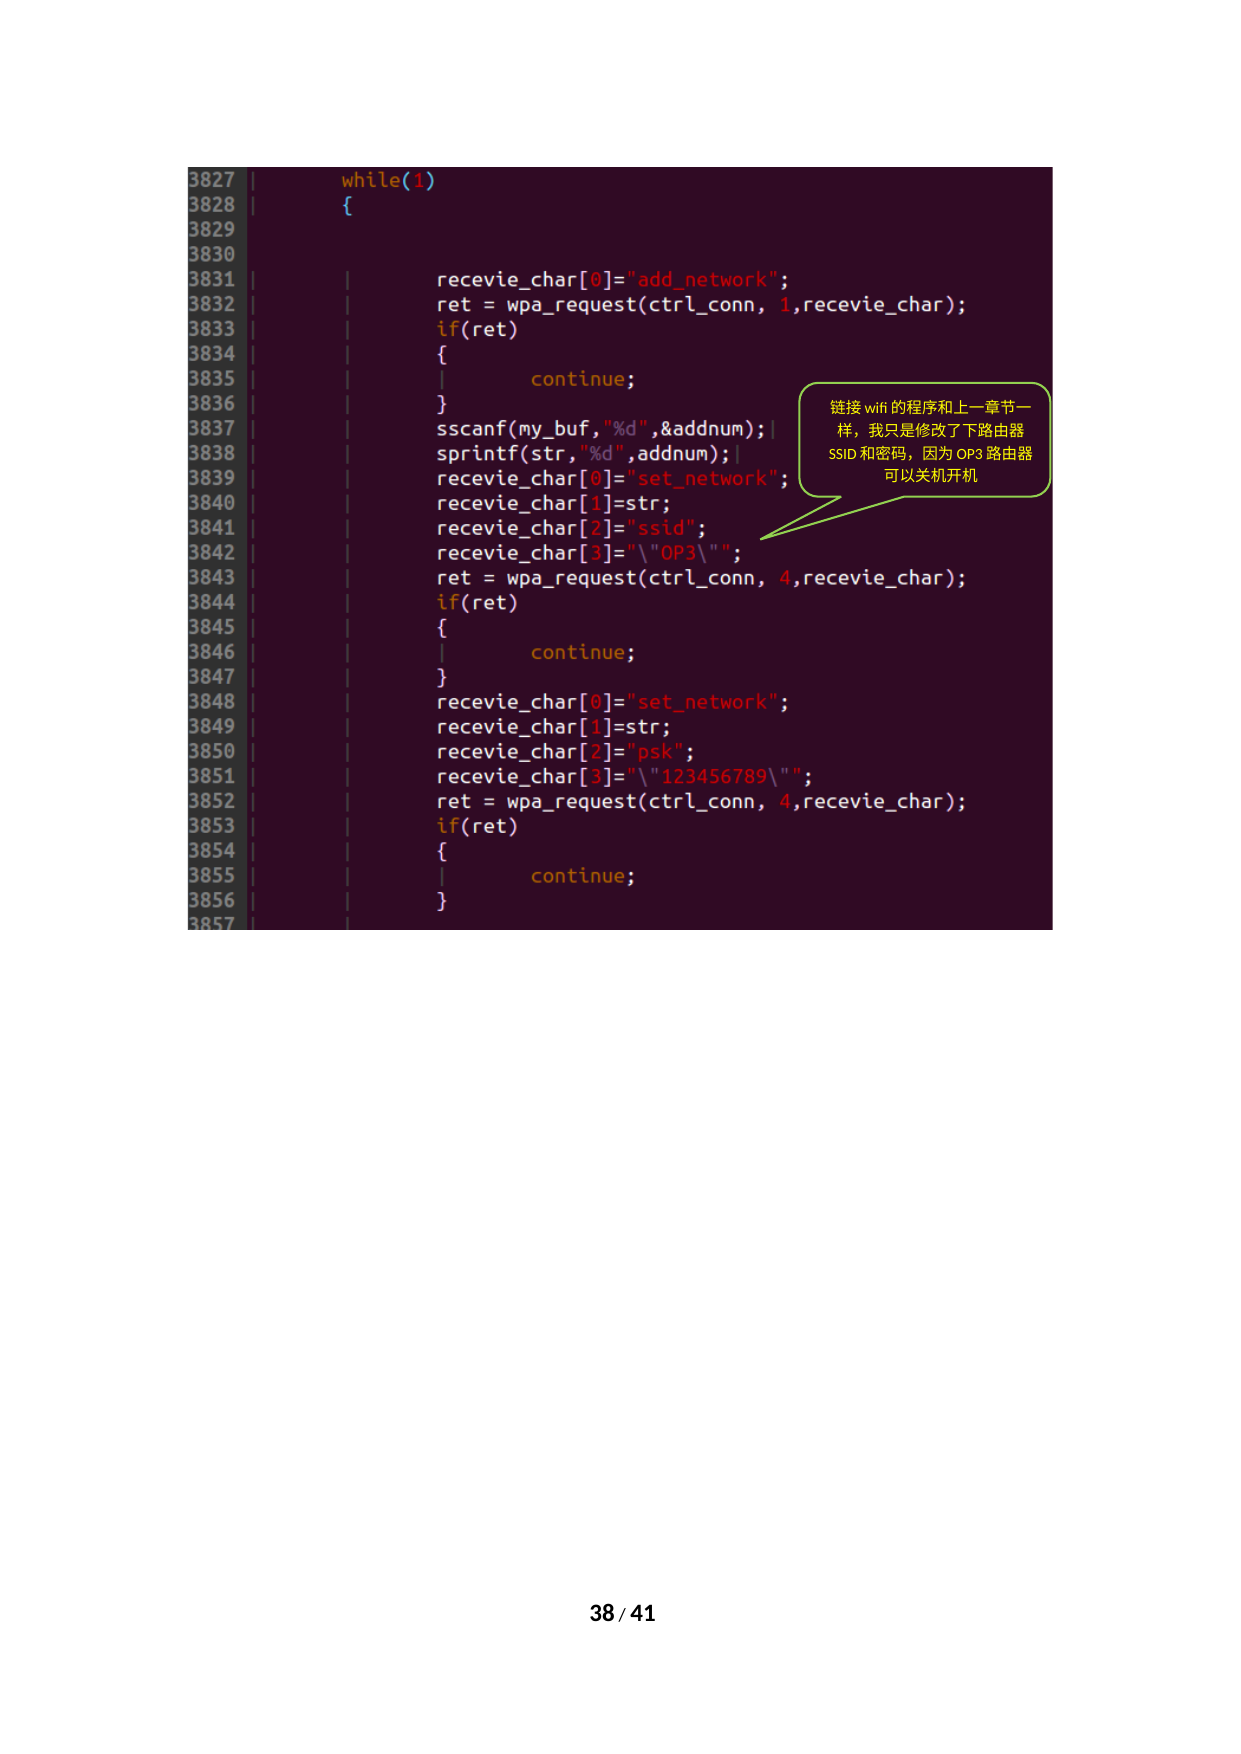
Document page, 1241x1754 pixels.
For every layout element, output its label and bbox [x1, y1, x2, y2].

picture [187, 167, 1053, 930]
